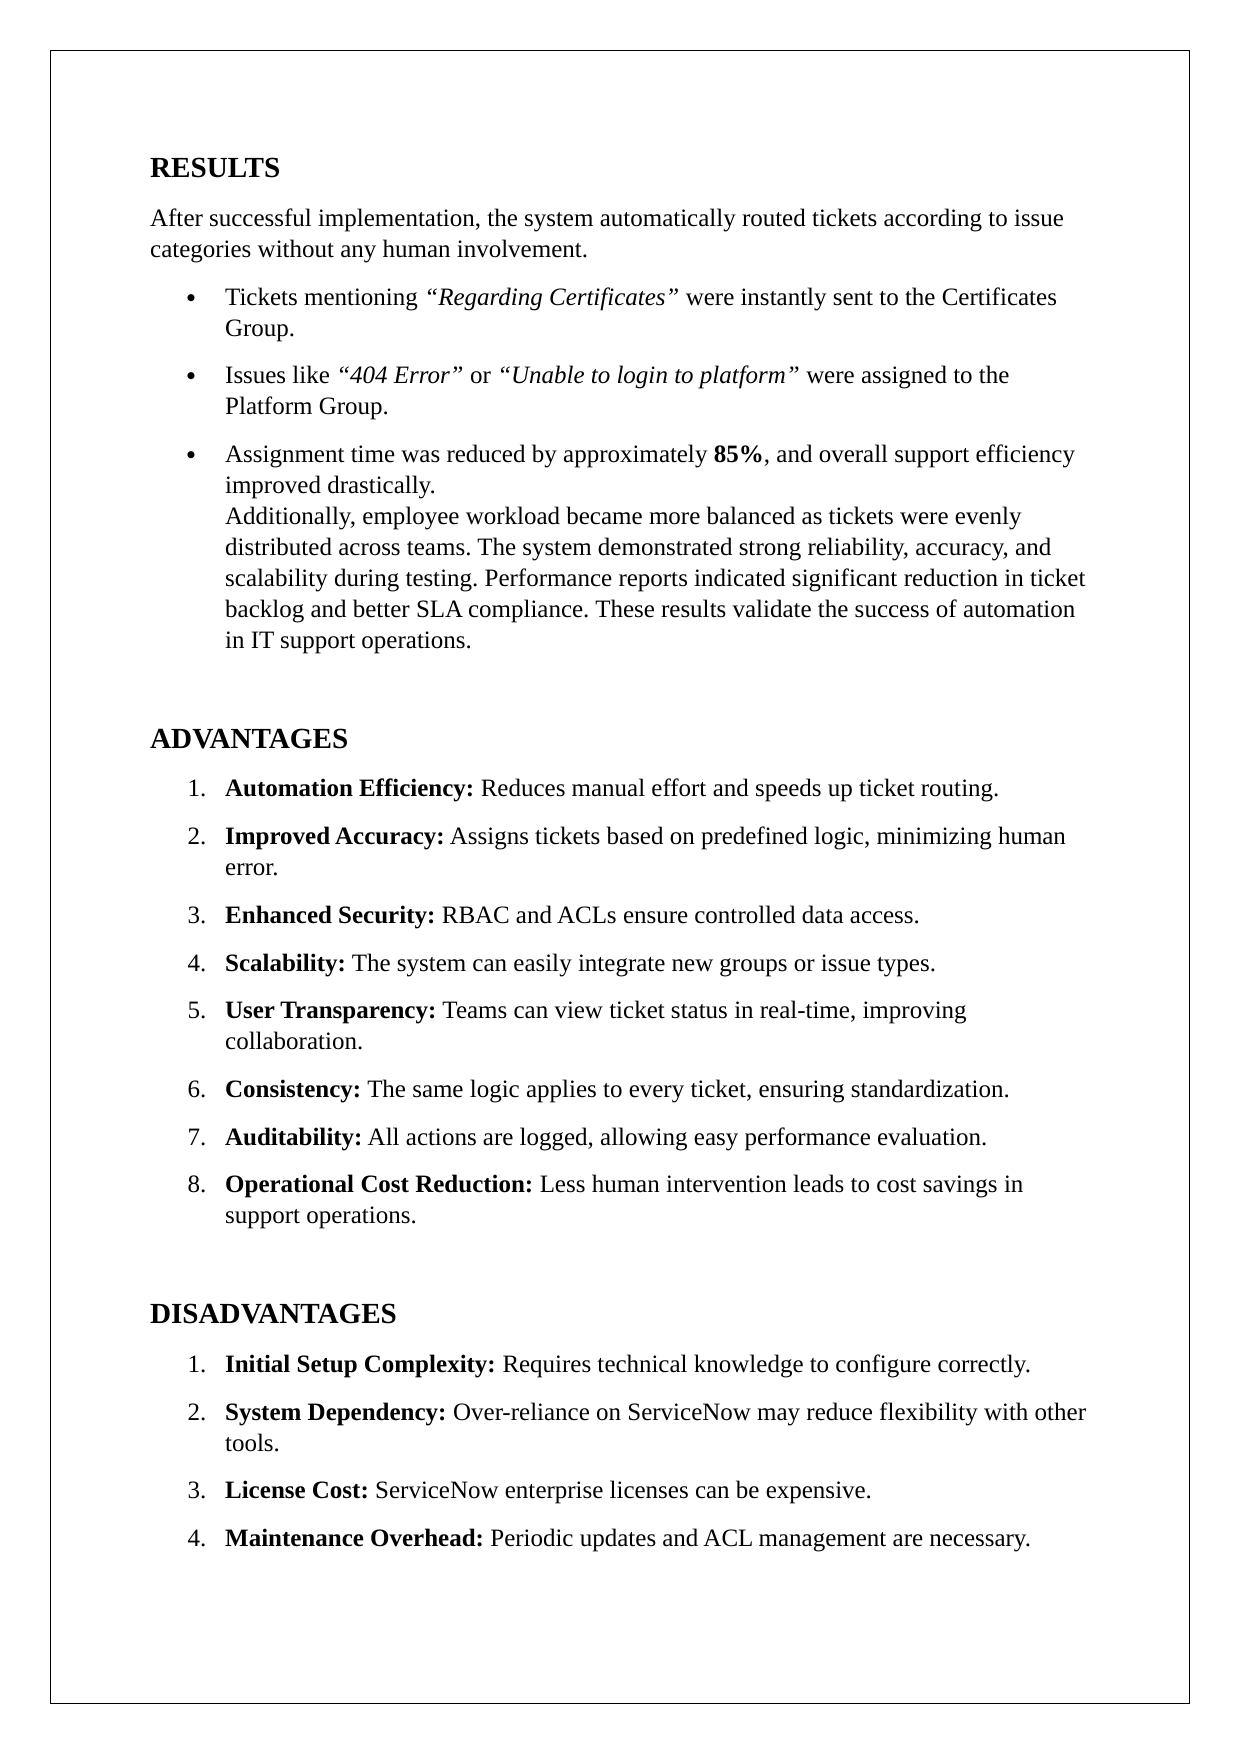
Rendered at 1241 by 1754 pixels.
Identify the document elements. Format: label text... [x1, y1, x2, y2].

list Consistency: The same logic applies to every ticket, ensuring standardization. [187, 1074, 1090, 1103]
text DISADVANTAGES [150, 1296, 1090, 1329]
list User Transparency: Teams can view ticket status in real-time, improving collaboration. [187, 995, 1090, 1055]
list Automation Efficiency: Reduces manual effort and speeds up ticket routing. [187, 773, 1090, 802]
list Scalability: The system can easily integrate new groups or issue types. [187, 948, 1090, 976]
list System Dependency: Over-reliance on ServiceNow may reduce flexibility with other tools. [187, 1397, 1090, 1456]
list Maintenance Overhead: Periodic updates and ACL management are necessary. [187, 1523, 1090, 1552]
list Assignment time was reduced by approximately 85%, and overall support efficiency improved drastically. Additionally, employee workload became more balanced as tickets were evenly distributed across teams. The system demonstrated strong reliability, accuracy, and scalability during testing. Performance reports indicated significant reduction in ticket backlog and better SLA compliance. These results validate the success of automation in IT support operations. [187, 439, 1090, 654]
list Initial Setup Complexity: Requires technical knowledge to configure correctly. [187, 1349, 1090, 1378]
list Enhanced Security: RBAC and ACLs ensure controlled data access. [187, 900, 1090, 929]
text ADVANTAGES [150, 721, 1090, 754]
list Auditability: All actions are logged, allowing easy performance evaluation. [187, 1122, 1090, 1151]
text RESULTS [150, 150, 1090, 183]
text After successful implementation, the system automatically routed tickets according to issue categories without any human involvement. [150, 203, 1090, 263]
list Tickets mentioning “Regarding Certificates” were instantly sent to the Certificates Group. [187, 282, 1090, 341]
list License Cost: ServiceNow enterprise licenses can be expensive. [187, 1475, 1090, 1504]
list Improved Accuracy: Assigns tickets based on predefined logic, minimizing human error. [187, 821, 1090, 881]
list Operational Cost Reduction: Less human intervention leads to cost savings in support operations. [187, 1169, 1090, 1229]
list Issues like “404 Error” or “Unable to login to platform” were assigned to the Platform Group. [187, 360, 1090, 420]
